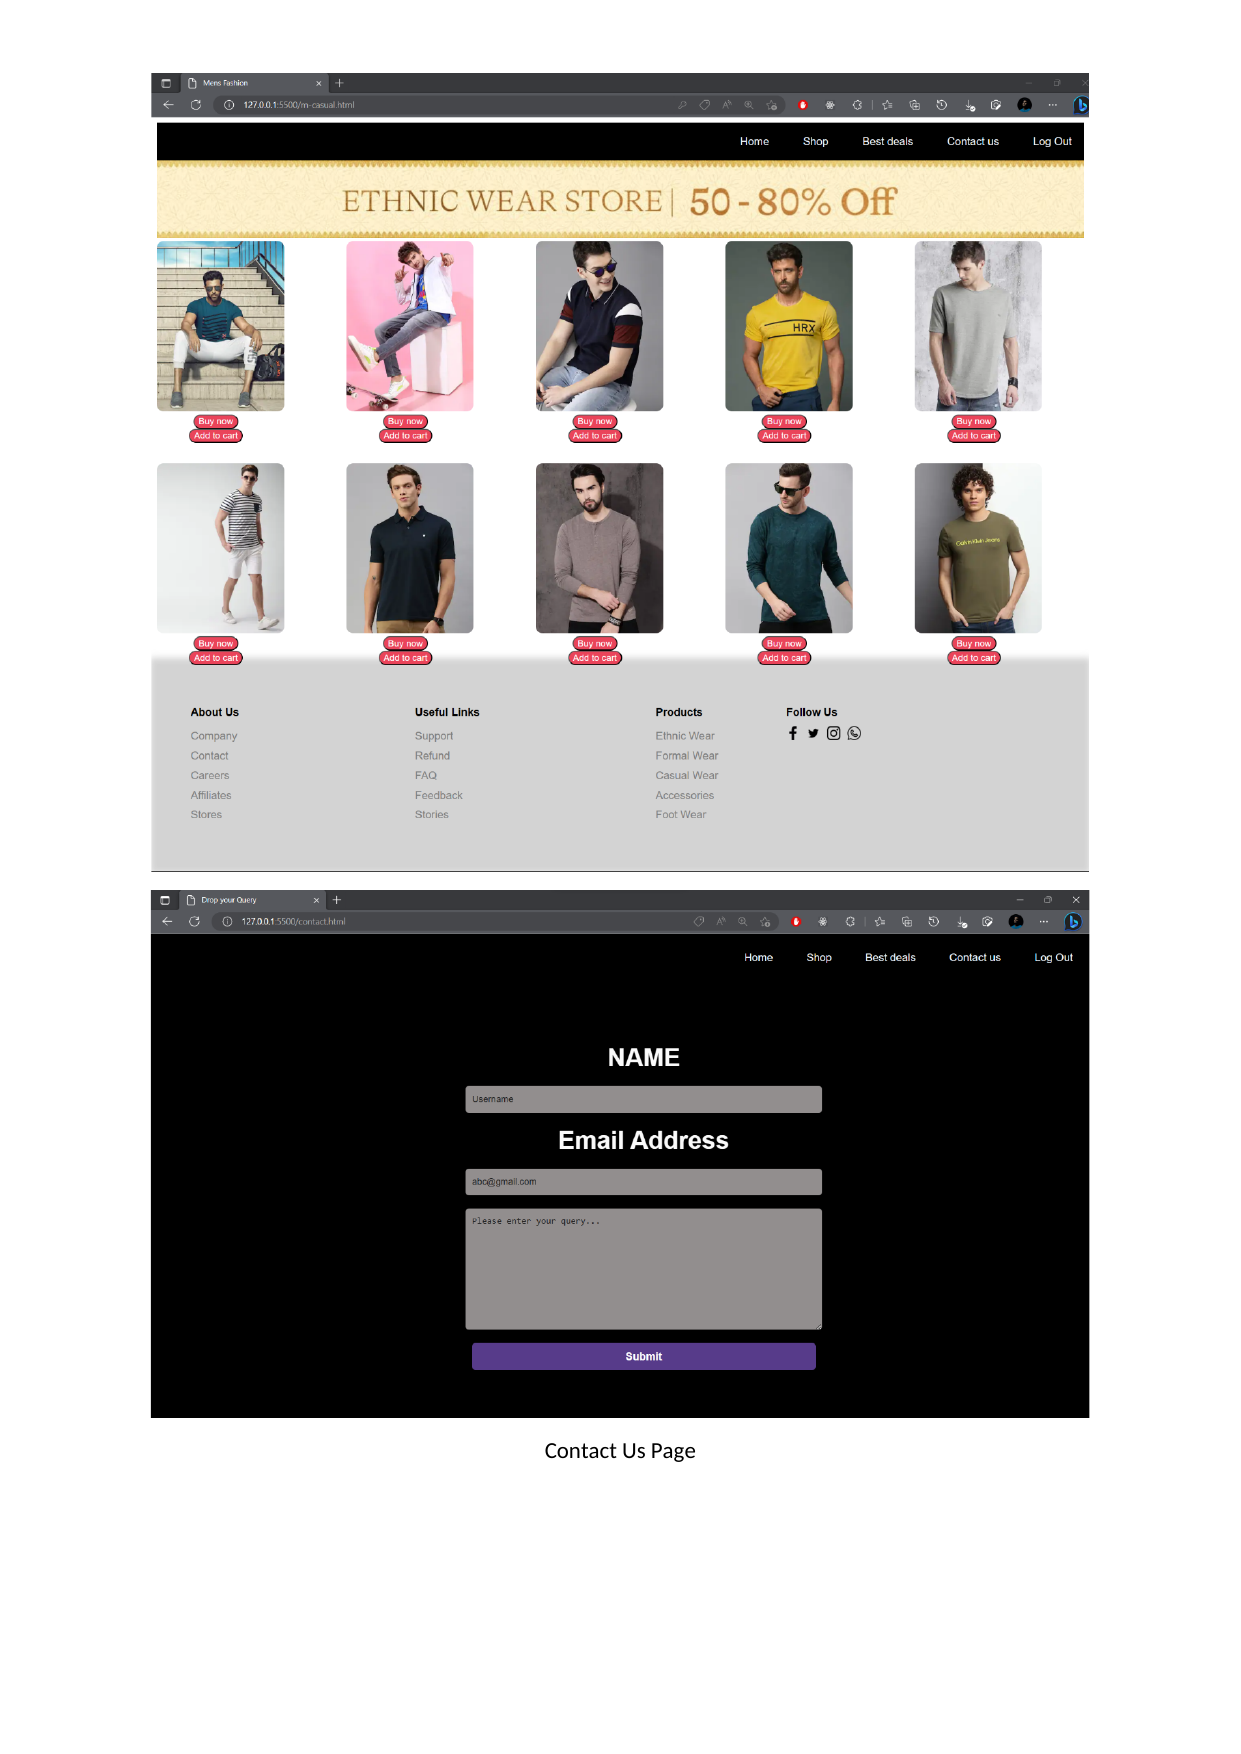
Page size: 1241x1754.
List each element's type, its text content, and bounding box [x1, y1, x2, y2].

picture [151, 73, 1089, 872]
text Contact Us Page [150, 1437, 1090, 1464]
picture [150, 890, 1090, 1418]
